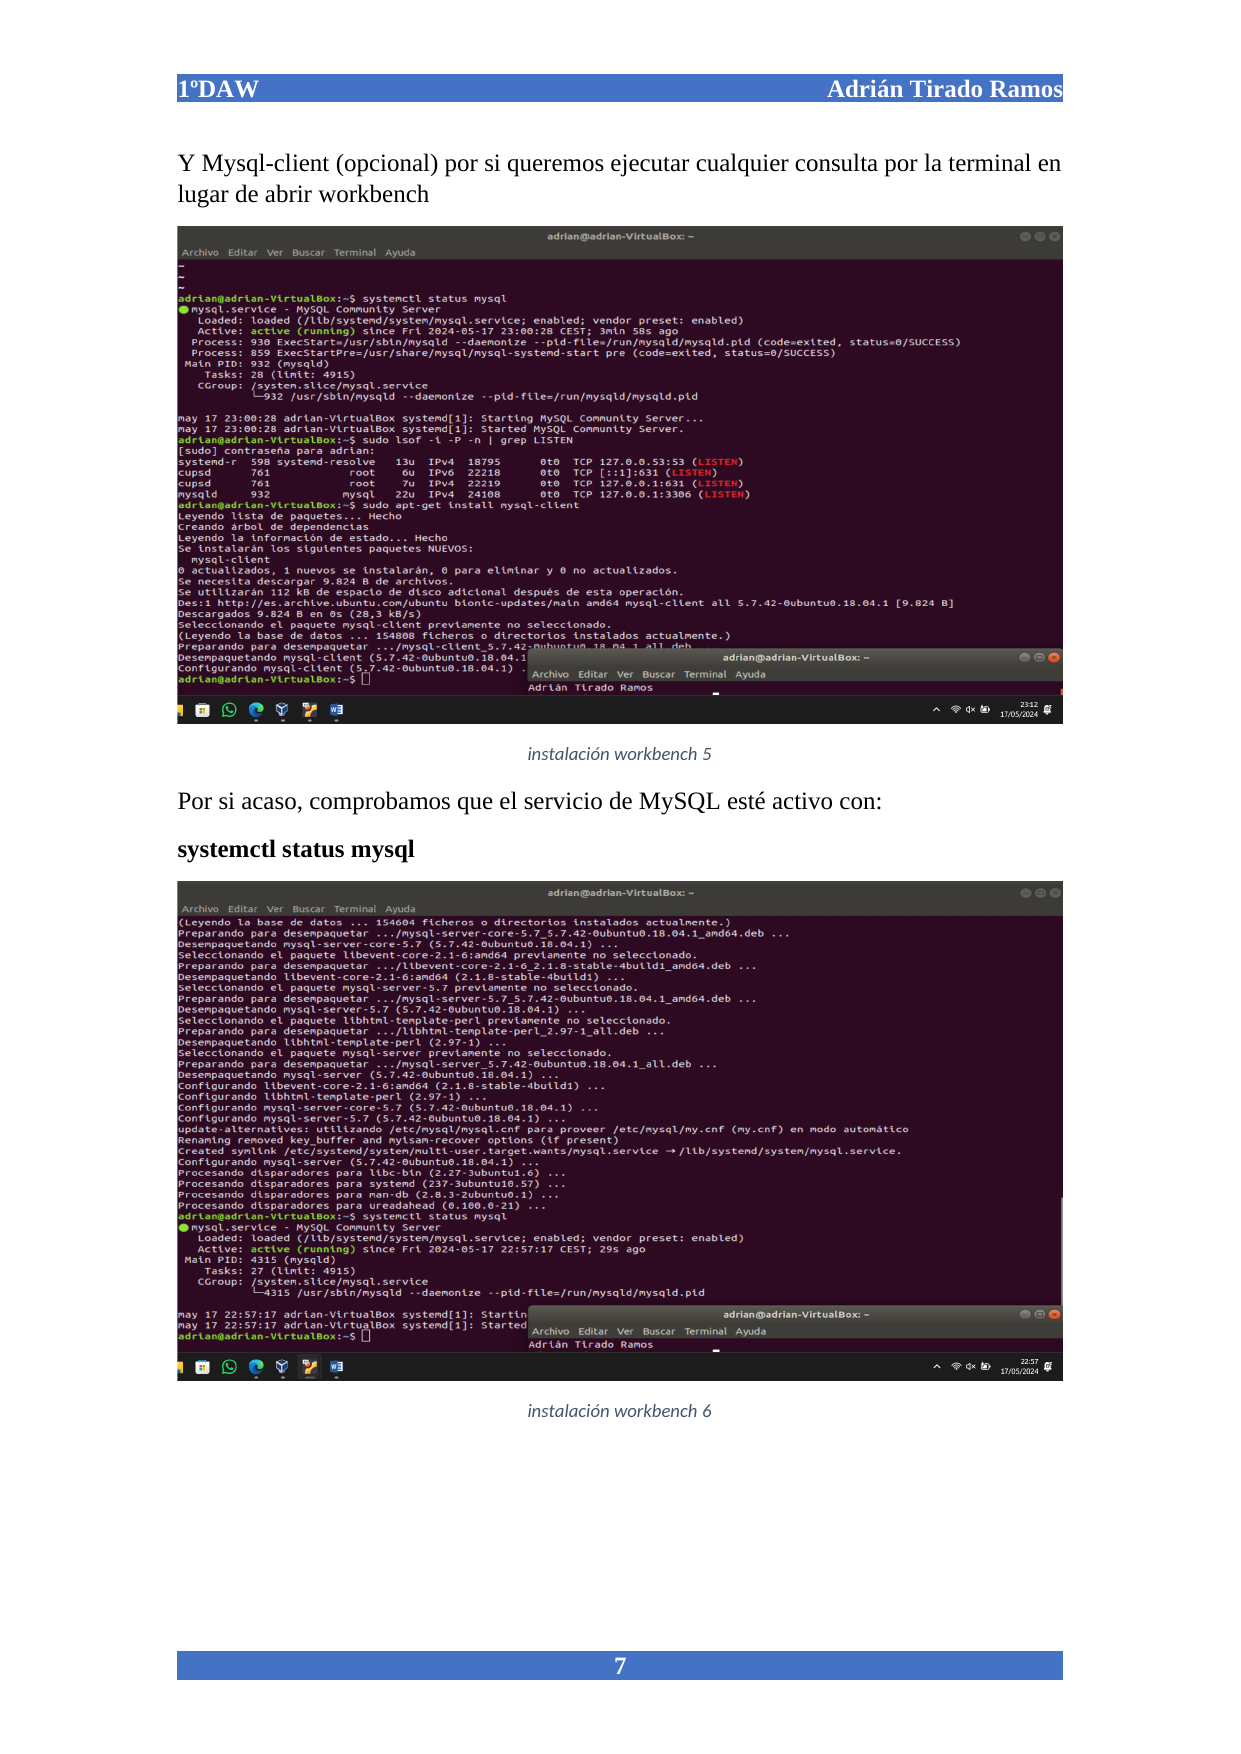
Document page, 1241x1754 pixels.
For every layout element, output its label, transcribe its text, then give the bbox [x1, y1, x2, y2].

picture [177, 226, 1063, 724]
text Por si acaso, comprobamos que el servicio de MySQL esté activo con: [177, 786, 1063, 815]
picture [177, 881, 1063, 1381]
text Y Mysql-client (opcional) por si queremos ejecutar cualquier consulta por la terminal en lugar de abrir workbench [177, 148, 1063, 207]
text systemctl status mysql [177, 834, 1063, 862]
